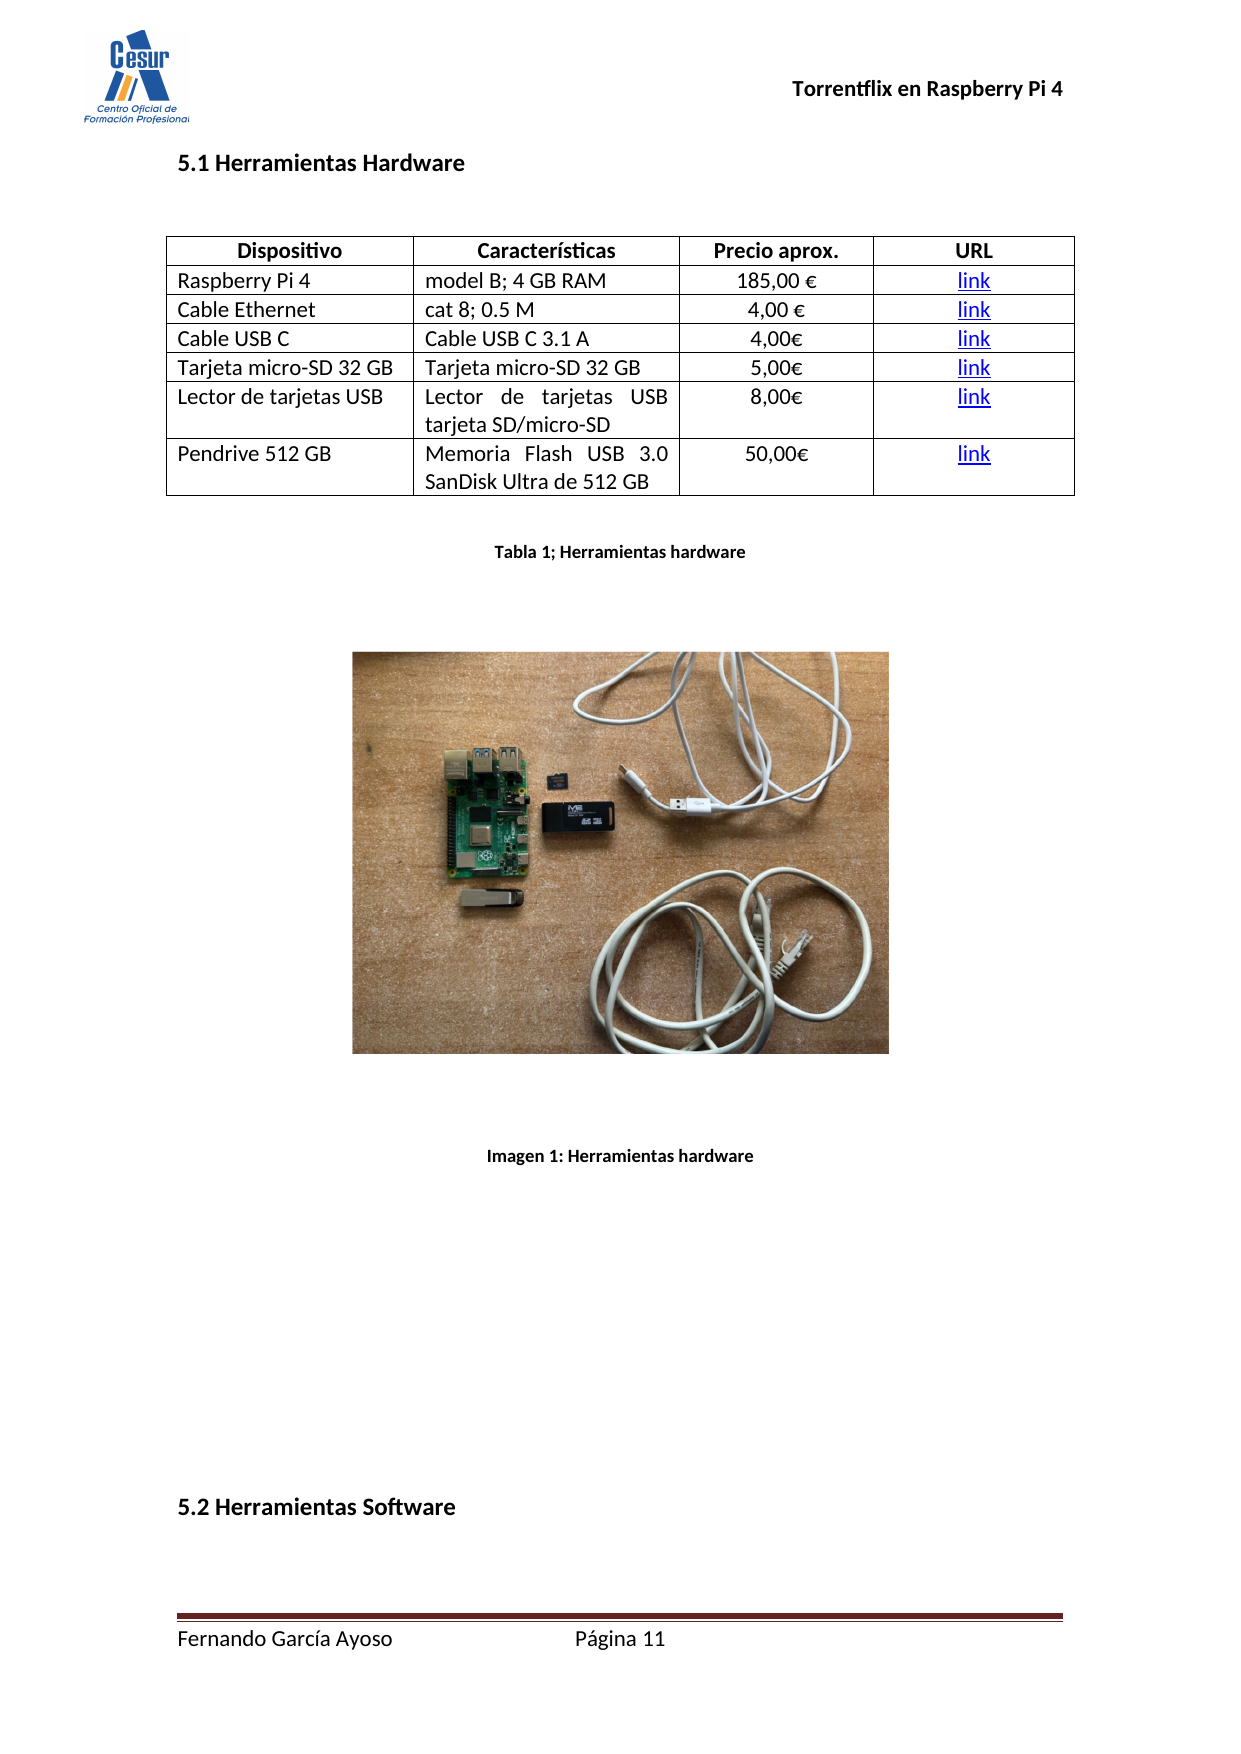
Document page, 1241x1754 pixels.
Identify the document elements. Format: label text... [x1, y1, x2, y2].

text Imagen 1: Herramientas hardware [177, 1144, 1063, 1167]
picture [353, 652, 888, 1054]
table_cell link [874, 324, 1074, 352]
table_cell link [874, 353, 1074, 381]
table_header Características [414, 237, 679, 265]
table_cell 8,00€ [680, 382, 873, 438]
table_cell Memoria Flash USB 3.0 SanDisk Ultra de 512 GB [414, 439, 679, 495]
table_header Precio aprox. [680, 237, 873, 265]
subtitle 5.2 Herramientas Software [177, 1491, 1063, 1522]
table_cell Cable USB C 3.1 A [414, 324, 679, 352]
table_cell Tarjeta micro-SD 32 GB [414, 353, 679, 381]
table_header URL [874, 237, 1074, 265]
table_cell 185,00 € [680, 266, 873, 294]
table_cell Cable Ethernet [167, 295, 413, 323]
table_cell Lector de tarjetas USB [167, 382, 413, 438]
table_cell 4,00€ [680, 324, 873, 352]
table_cell link [874, 439, 1074, 495]
table_cell cat 8; 0.5 M [414, 295, 679, 323]
table_cell model B; 4 GB RAM [414, 266, 679, 294]
table_cell Cable USB C [167, 324, 413, 352]
table_cell 5,00€ [680, 353, 873, 381]
table_cell 4,00 € [680, 295, 873, 323]
table_cell link [874, 382, 1074, 438]
table_cell Tarjeta micro-SD 32 GB [167, 353, 413, 381]
text Tabla 1; Herramientas hardware [177, 540, 1063, 563]
table_cell Raspberry Pi 4 [167, 266, 413, 294]
table_cell link [874, 266, 1074, 294]
table_cell Lector de tarjetas USB tarjeta SD/micro-SD [414, 382, 679, 438]
table_cell link [874, 295, 1074, 323]
table_header Dispositivo [167, 237, 413, 265]
table_cell Pendrive 512 GB [167, 439, 413, 495]
table_cell 50,00€ [680, 439, 873, 495]
subtitle 5.1 Herramientas Hardware [177, 148, 1063, 178]
picture [84, 30, 190, 124]
